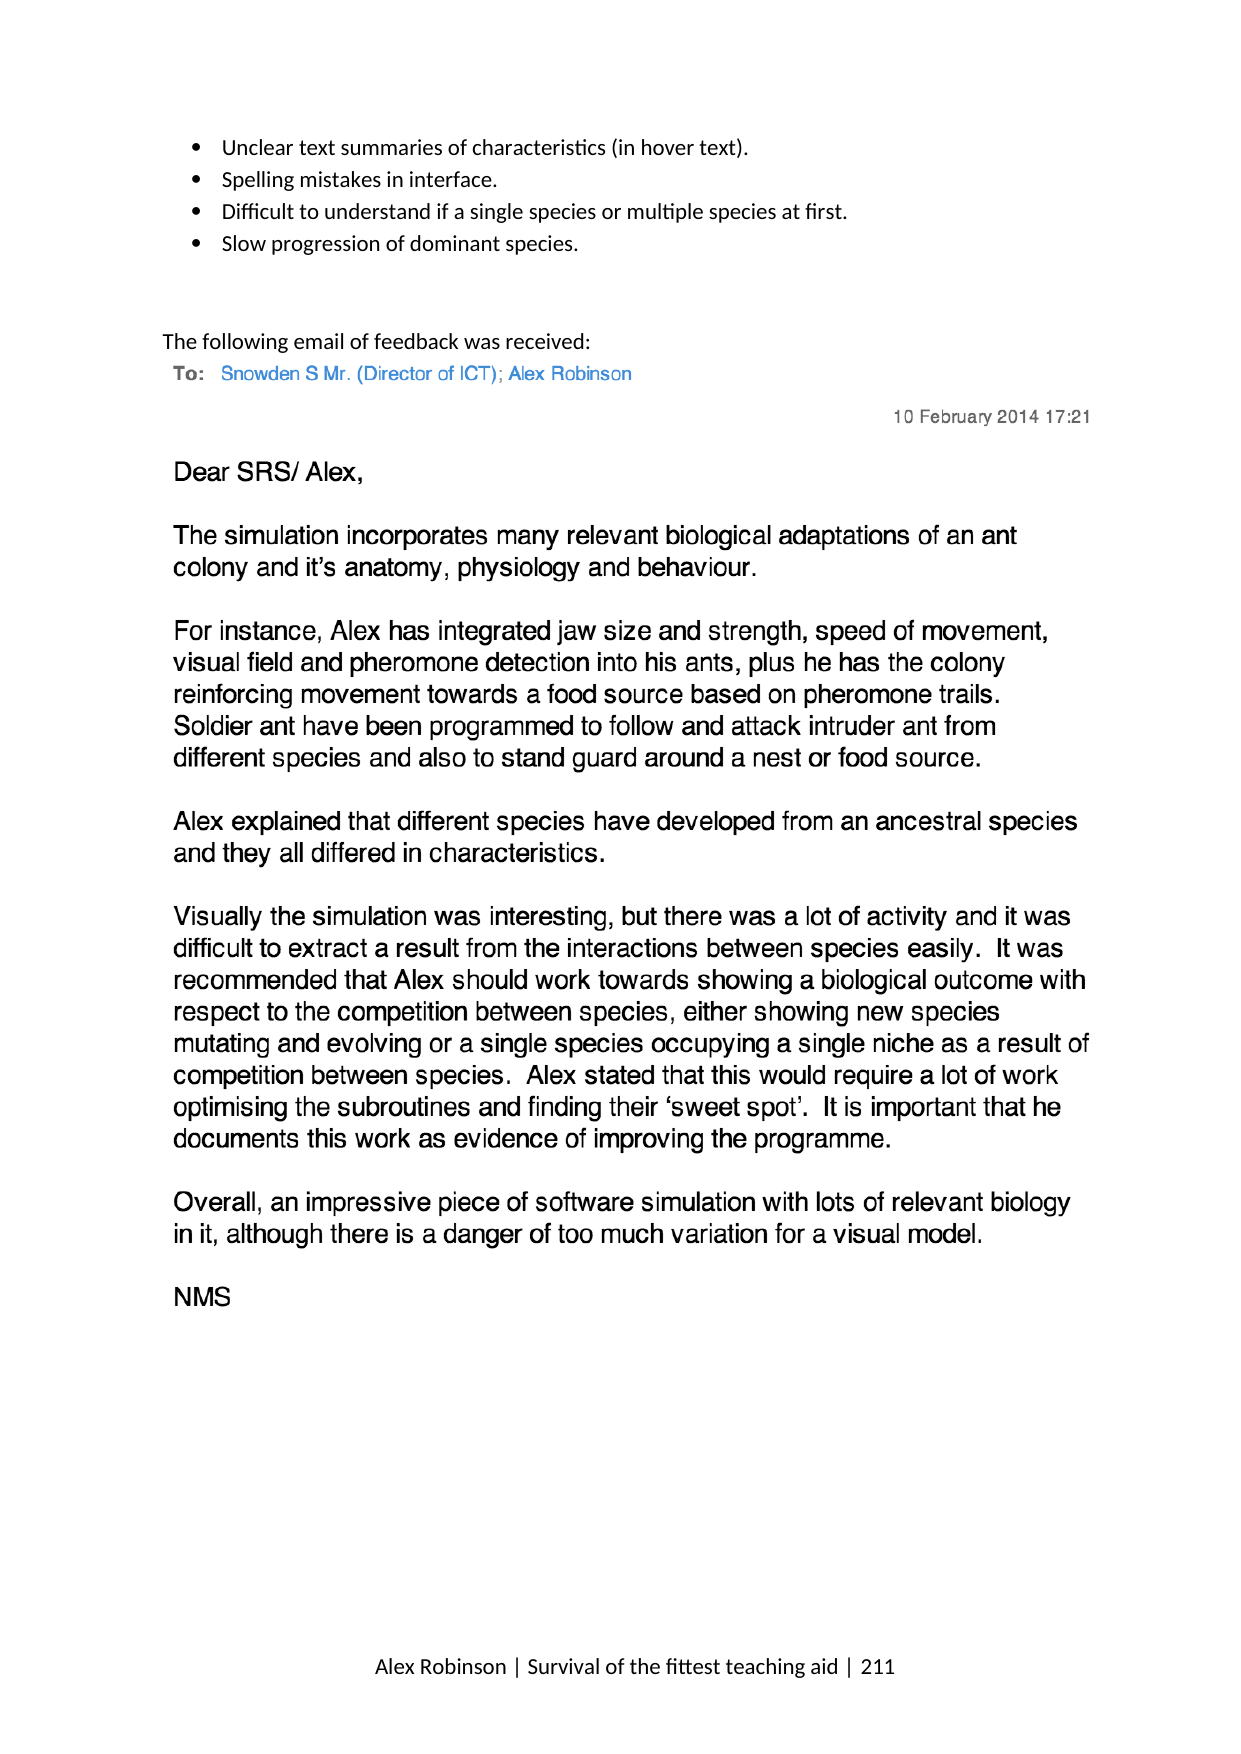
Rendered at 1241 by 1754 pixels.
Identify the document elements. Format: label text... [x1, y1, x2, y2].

list Difficult to understand if a single species or multiple species at first. [192, 197, 1107, 225]
picture [162, 357, 1108, 1311]
list Spelling mistakes in interface. [192, 165, 1107, 193]
list Slow progression of dominant species. [192, 229, 1107, 257]
list Unclear text summaries of characteristics (in hover text). [192, 133, 1107, 161]
text The following email of feedback was received: [162, 327, 1107, 355]
